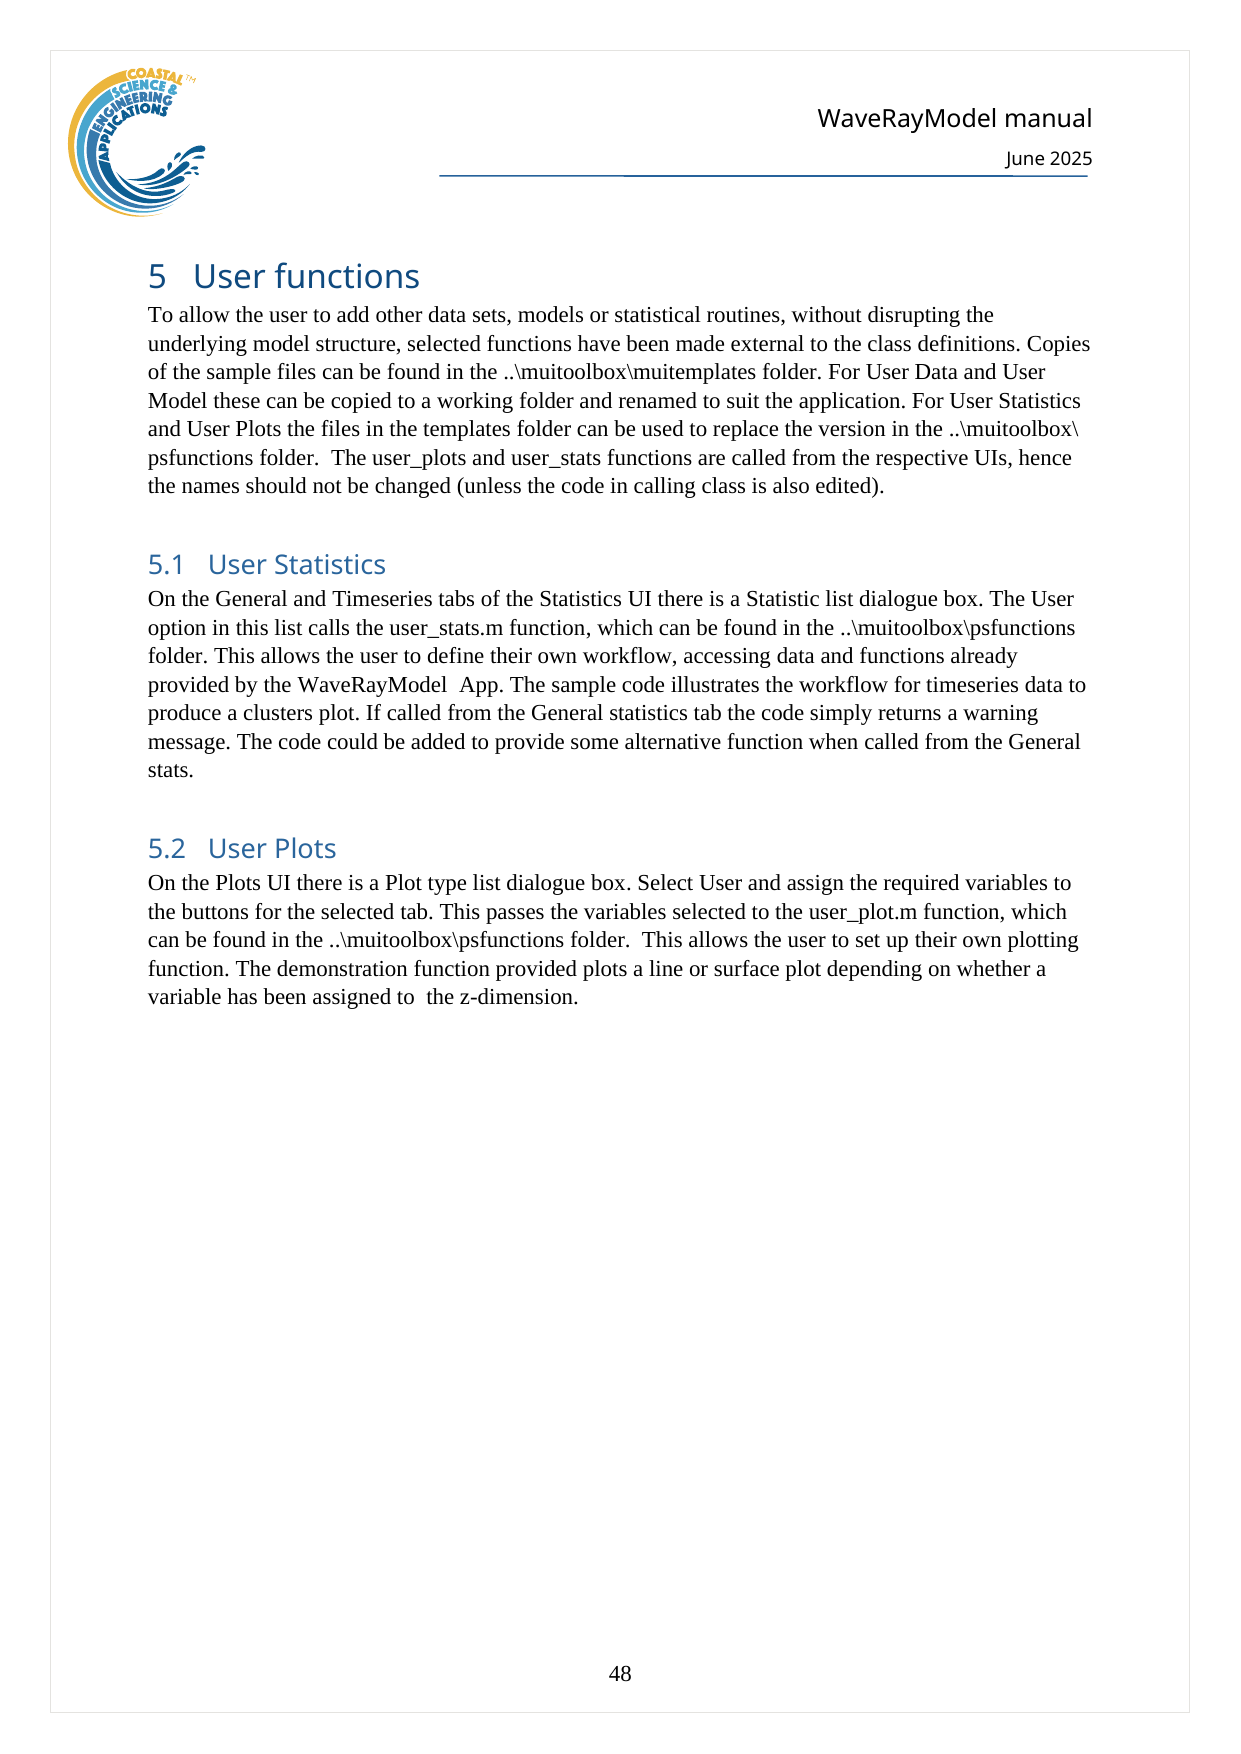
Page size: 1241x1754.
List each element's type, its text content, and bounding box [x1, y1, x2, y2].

text On the General and Timeseries tabs of the Statistics UI there is a Statistic list dialogue box. The User option in this list calls the user_stats.m function, which can be found in the ..\muitoolbox\psfunctions folder. This allows the user to define their own workflow, accessing data and functions already provided by the WaveRayModel App. The sample code illustrates the workflow for timeseries data to produce a clusters plot. If called from the General statistics tab the code simply returns a warning message. The code could be added to provide some alternative function when called from the General stats. [148, 586, 1093, 782]
subtitle User Plots [148, 830, 1093, 867]
text On the Plots UI there is a Plot type list dialogue box. Select User and assign the required variables to the buttons for the selected tab. This passes the variables selected to the user_plot.m function, which can be found in the ..\muitoolbox\psfunctions folder. This allows the user to set up their own plotting function. The demonstration function provided plots a line or surface plot depending on whether a variable has been assigned to the z-dimension. [148, 869, 1093, 1009]
subtitle User functions [148, 253, 1093, 298]
subtitle User Statistics [148, 546, 1093, 583]
text To allow the user to add other data sets, models or statistical routines, without disrupting the underlying model structure, selected functions have been made external to the class definitions. Copies of the sample files can be found in the ..\muitoolbox\muitemplates folder. For User Data and User Model these can be copied to a working folder and renamed to suit the application. For User Statistics and User Plots the files in the templates folder can be used to replace the version in the ..\muitoolbox\psfunctions folder. The user_plots and user_stats functions are called from the respective UIs, hence the names should not be changed (unless the code in calling class is also edited). [148, 302, 1093, 498]
